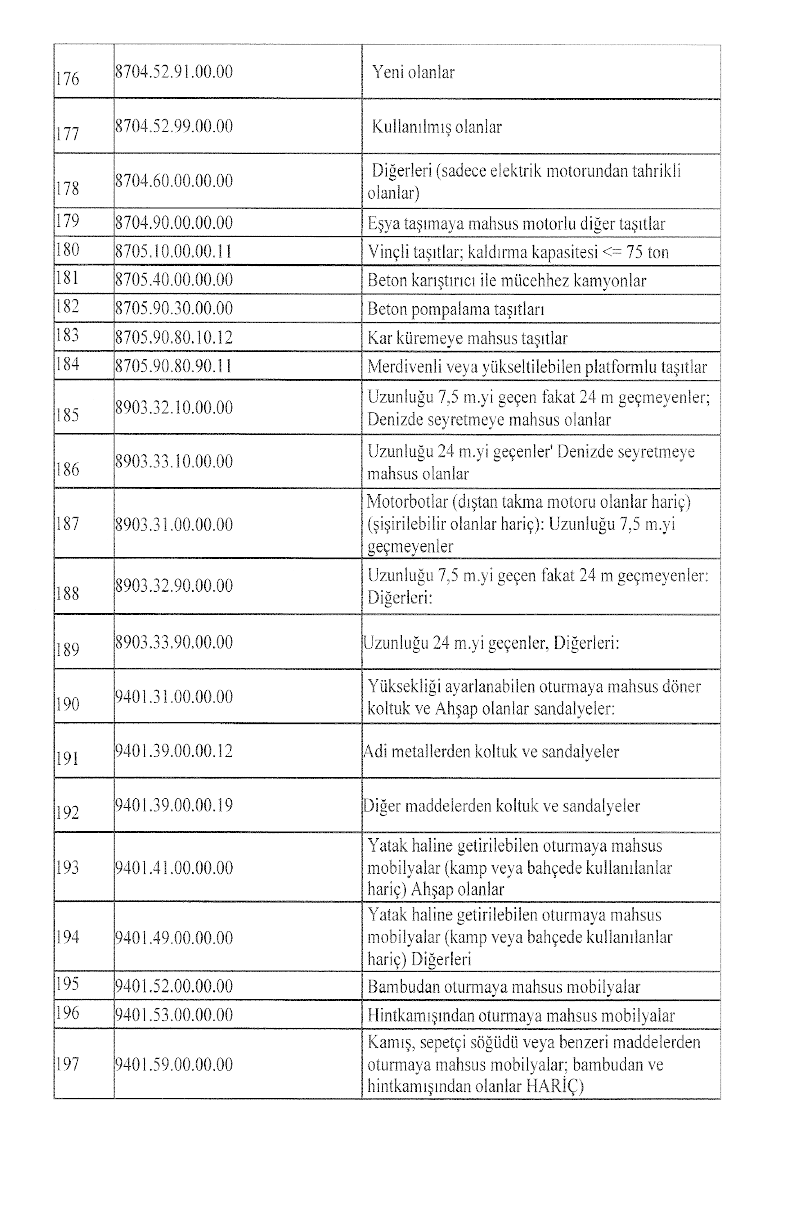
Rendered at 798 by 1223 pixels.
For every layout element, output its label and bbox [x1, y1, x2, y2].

picture [35, 43, 722, 1100]
